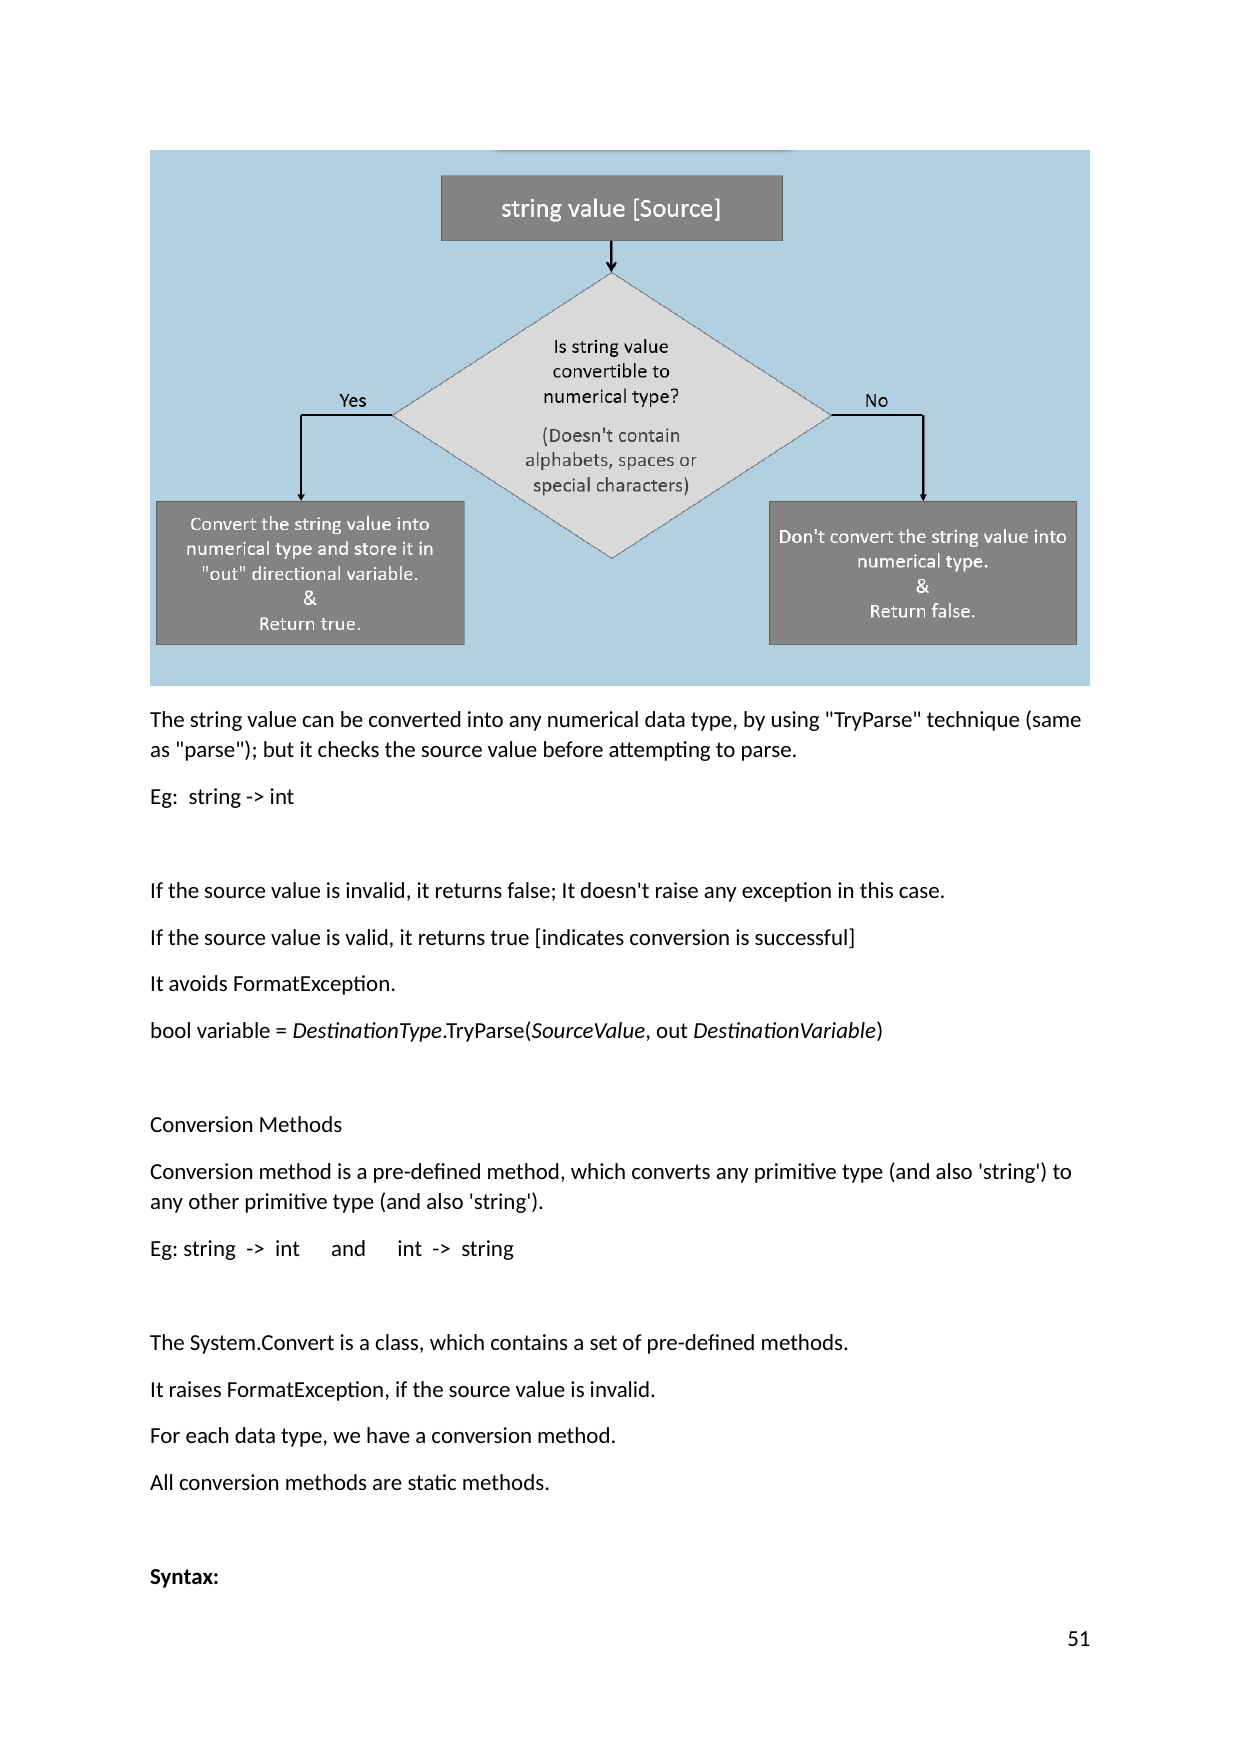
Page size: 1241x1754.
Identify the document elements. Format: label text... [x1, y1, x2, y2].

text Conversion method is a pre-defined method, which converts any primitive type (and also 'string') to any other primitive type (and also 'string'). [150, 1157, 1090, 1215]
text Syntax: [150, 1562, 1090, 1590]
text The System.Convert is a class, which contains a set of pre-defined methods. [150, 1328, 1090, 1356]
text Eg: string -> int [150, 782, 1090, 810]
text bool variable = DestinationType.TryParse(SourceValue, out DestinationVariable) [150, 1016, 1090, 1044]
text For each data type, we have a conversion method. [150, 1422, 1090, 1449]
text If the source value is invalid, it returns false; It doesn't raise any exception in this case. [150, 876, 1090, 904]
text If the source value is valid, it returns true [indicates conversion is successful] [150, 923, 1090, 951]
picture [150, 150, 1091, 686]
text Conversion Methods [150, 1110, 1090, 1138]
text The string value can be converted into any numerical data type, by using "TryParse" technique (same as "parse"); but it checks the source value before attempting to parse. [150, 705, 1090, 763]
text All conversion methods are static methods. [150, 1468, 1090, 1496]
text It avoids FormatException. [150, 969, 1090, 997]
text It raises FormatException, if the source value is invalid. [150, 1375, 1090, 1403]
text Eg: string -> int and int -> string [150, 1234, 1090, 1262]
